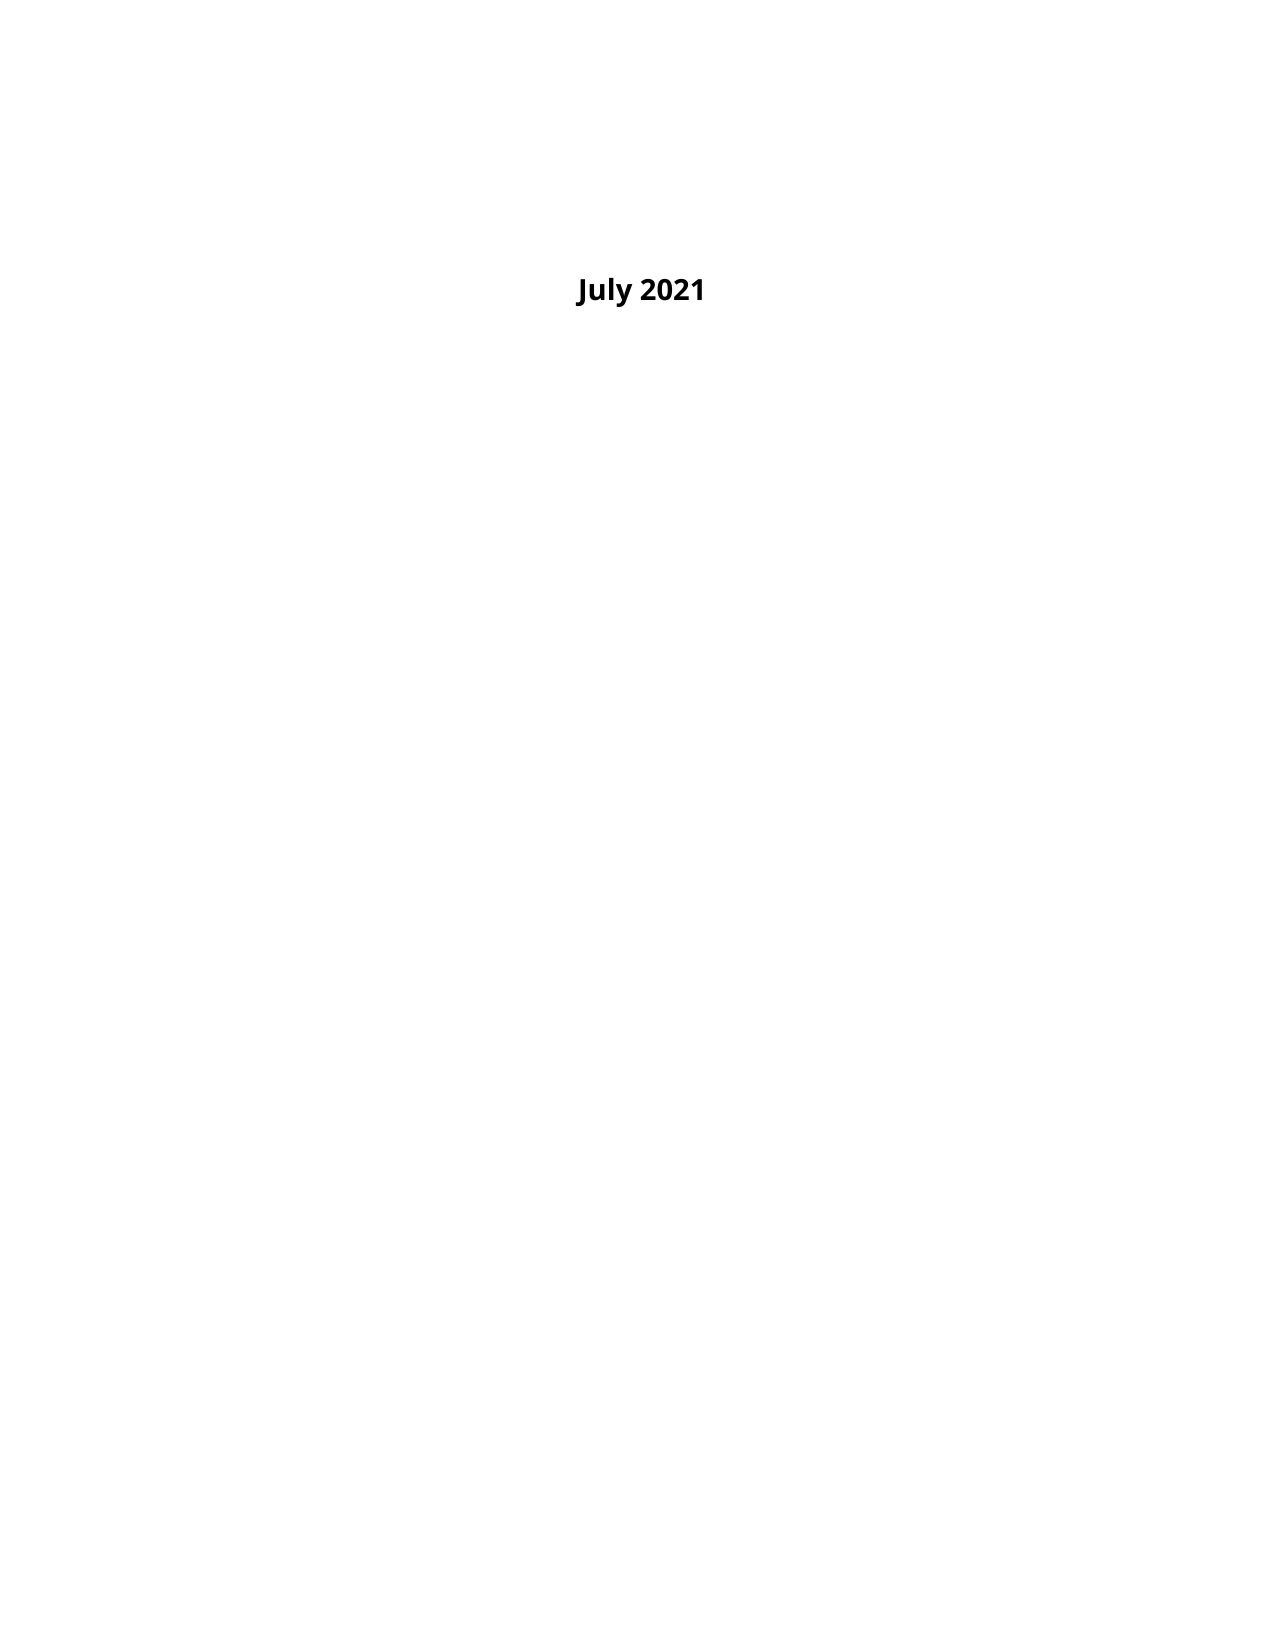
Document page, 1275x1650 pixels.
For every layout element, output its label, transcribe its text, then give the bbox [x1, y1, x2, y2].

text July 2021 [141, 269, 1144, 309]
